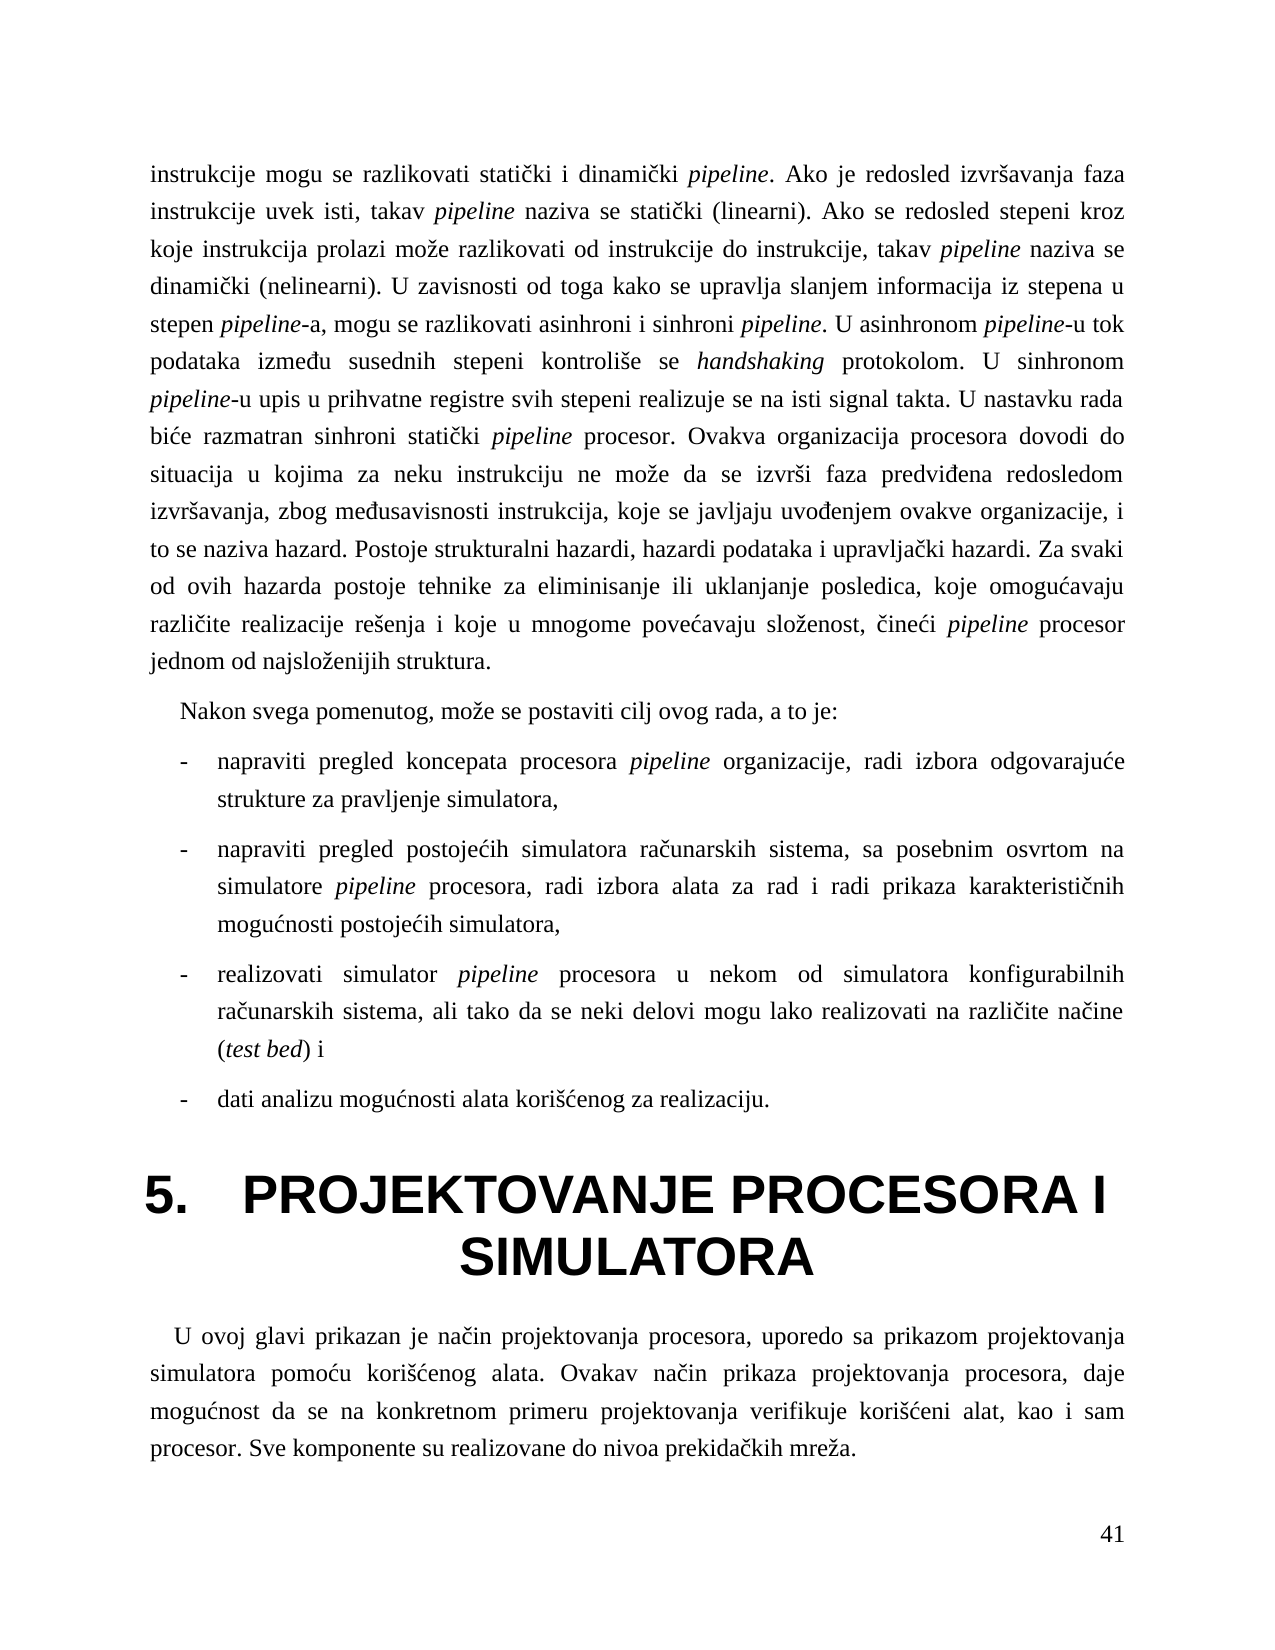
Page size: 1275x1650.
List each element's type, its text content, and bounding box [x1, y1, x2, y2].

subtitle Projektovanje procesora i simulatora [150, 1162, 1125, 1287]
list napraviti pregled koncepata procesora pipeline organizacije, radi izbora odgovarajuće strukture za pravljenje simulatora, [179, 737, 1125, 812]
list dati analizu mogućnosti alata korišćenog za realizaciju. [179, 1075, 1125, 1112]
text U ovoj glavi prikazan je način projektovanja procesora, uporedo sa prikazom projektovanja simulatora pomoću korišćenog alata. Ovakav način prikaza projektovanja procesora, daje mogućnost da se na konkretnom primeru projektovanja verifikuje korišćeni alat, kao i sam procesor. Sve komponente su realizovane do nivoa prekidačkih mreža. [150, 1312, 1125, 1462]
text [150, 150, 1125, 675]
text Nakon svega pomenutog, može se postaviti cilj ovog rada, a to je: [150, 687, 1125, 725]
list napraviti pregled postojećih simulatora računarskih sistema, sa posebnim osvrtom na simulatore pipeline procesora, radi izbora alata za rad i radi prikaza karakterističnih mogućnosti postojećih simulatora, [179, 825, 1125, 937]
list realizovati simulator pipeline procesora u nekom od simulatora konfigurabilnih računarskih sistema, ali tako da se neki delovi mogu lako realizovati na različite načine (test bed) i [179, 950, 1125, 1062]
